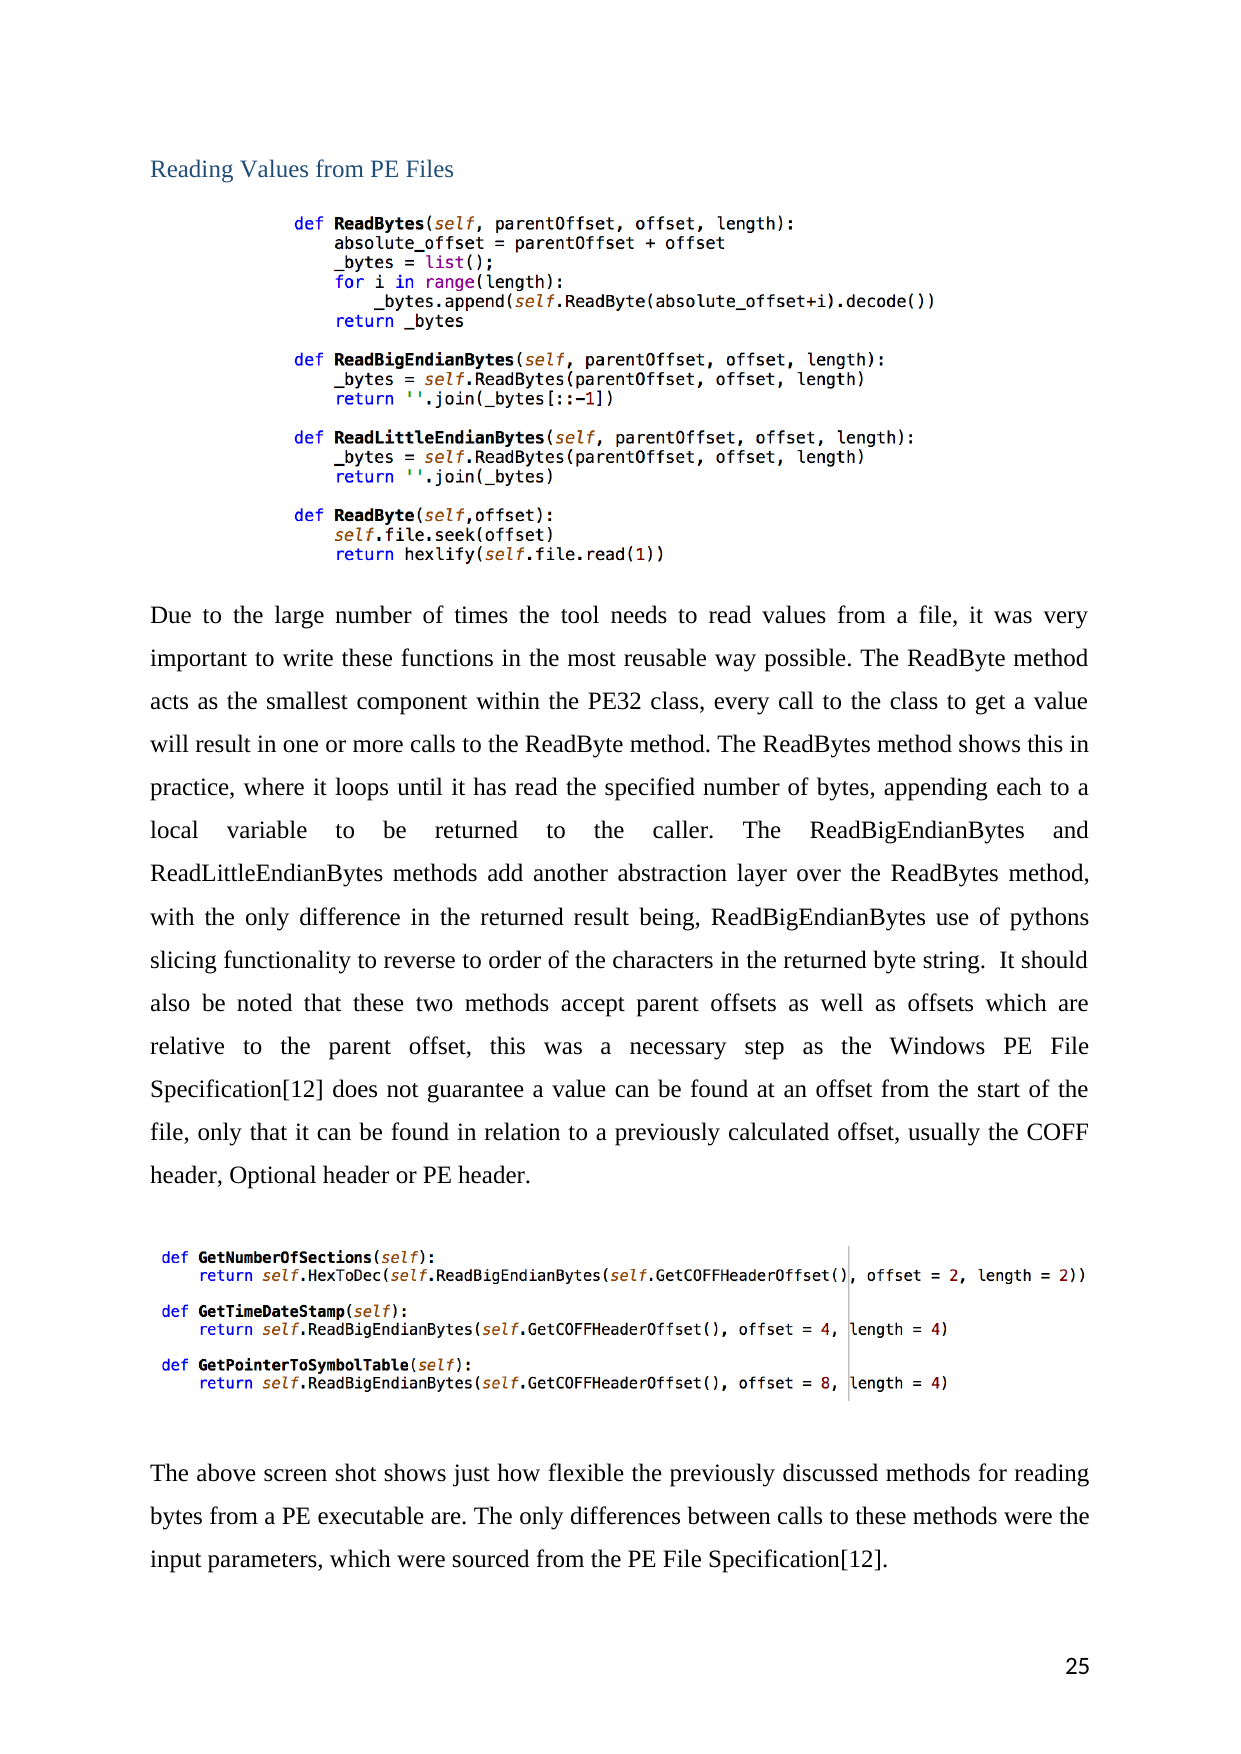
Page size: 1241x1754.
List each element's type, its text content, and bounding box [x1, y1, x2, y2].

text Due to the large number of times the tool needs to read values from a file, it was very important to write these functions in the most reusable way possible. The ReadByte method acts as the smallest component within the PE32 class, every call to the class to get a value will result in one or more calls to the ReadByte method. The ReadBytes method shows this in practice, where it loops until it has read the specified number of bytes, appending each to a local variable to be returned to the caller. The ReadBigEndianBytes and ReadLittleEndianBytes methods add another abstraction layer over the ReadBytes method, with the only difference in the returned result being, ReadBigEndianBytes use of pythons slicing functionality to reverse to order of the characters in the returned byte string. It should also be noted that these two methods accept parent offsets as well as offsets which are relative to the parent offset, this was a necessary step as the Windows PE File Specification[12] does not guarantee a value can be found at an offset from the start of the file, only that it can be found in relation to a previously calculated offset, usually the COFF header, Optional header or PE header. [150, 600, 1090, 1189]
subtitle Reading Values from PE Files [150, 154, 1090, 183]
picture [287, 211, 953, 571]
picture [150, 1246, 1098, 1401]
text The above screen shot shows just how flexible the previously discussed methods for reading bytes from a PE executable are. The only differences between calls to these methods were the input parameters, which were sourced from the PE File Specification[12]. [150, 1458, 1090, 1573]
